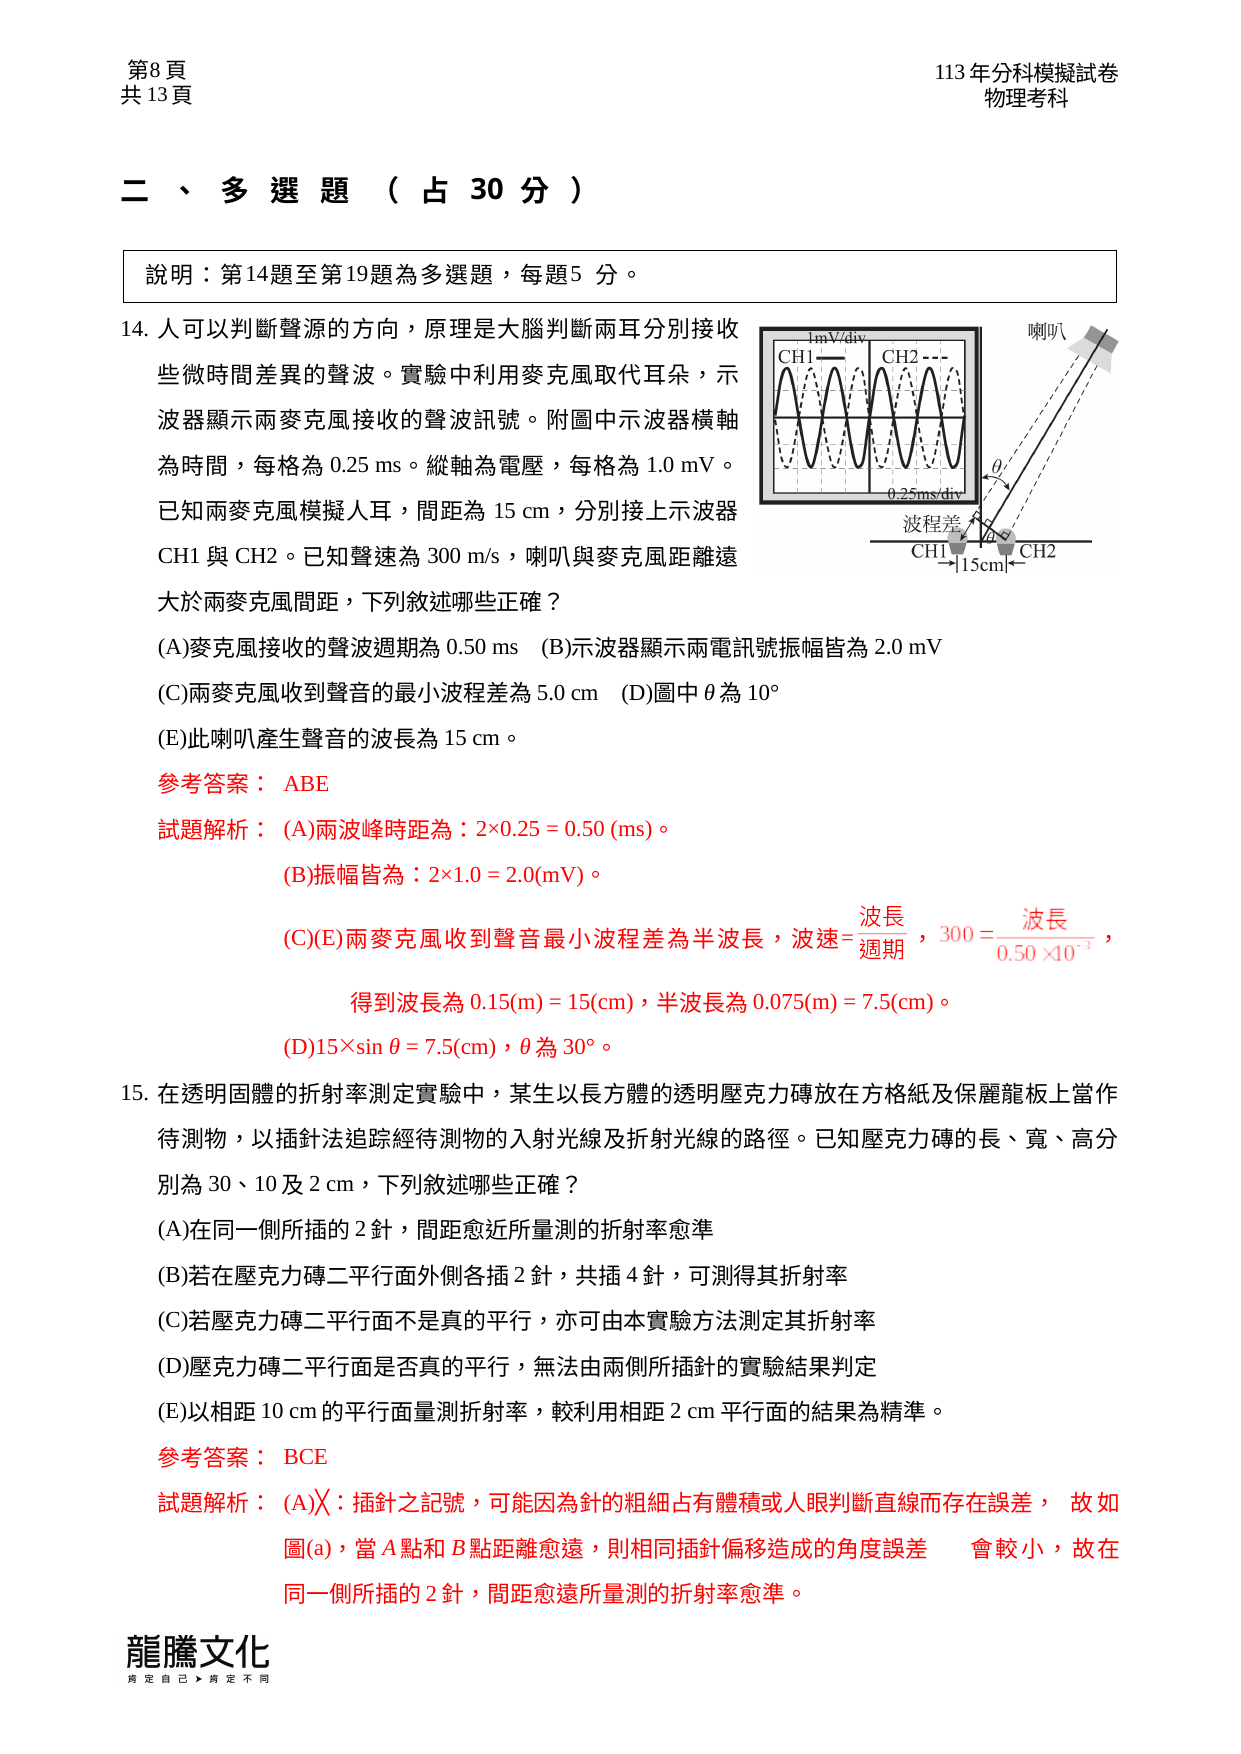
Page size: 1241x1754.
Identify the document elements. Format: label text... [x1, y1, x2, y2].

picture [118, 1632, 274, 1687]
text 15. 在透明固體的折射率測定實驗中，某生以長方體的透明壓克力磚放在方格紙及保麗龍板上當作待測物，以插針法追踪經待測物的入射光線及折射光線的路徑。已知壓克力磚的長、寬、高分別為30、10及2 cm，下列敘述哪些正確？ (A)在同一側所插的2針，間距愈近所量測的折射率愈準 (B)若在壓克力磚二平行面外側各插2針，共插4針，可測得其折射率 (C)若壓克力磚二平行面不是真的平行，亦可由本實驗方法測定其折射率 (D)壓克力磚二平行面是否真的平行，無法由兩側所插針的實驗結果判定 (E)以相距10 cm的平行面量測折射率，較利用相距2 cm平行面的結果為精準。 [120, 1075, 1120, 1427]
text 二、多選題（占30分） [120, 147, 1120, 229]
text 說明：第14題至第19題為多選題，每題5分。 [124, 251, 1116, 302]
text 參考答案： ABE [158, 766, 1120, 799]
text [158, 1485, 1120, 1609]
text 14. 人可以判斷聲源的方向，原理是大腦判斷兩耳分別接收些微時間差異的聲波。實驗中利用麥克風取代耳朵，示波器顯示兩麥克風接收的聲波訊號。附圖中示波器橫軸為時間，每格為0.25 ms。縱軸為電壓，每格為1.0 mV。已知兩麥克風模擬人耳，間距為15 cm，分別接上示波器CH1與CH2。已知聲速為300 m/s，喇叭與麥克風距離遠大於兩麥克風間距，下列敘述哪些正確？ (A)麥克風接收的聲波週期為0.50 ms (B)示波器顯示兩電訊號振幅皆為2.0 mV (C)兩麥克風收到聲音的最小波程差為5.0 cm (D)圖中θ為10° (E)此喇叭產生聲音的波長為15 cm。 [120, 311, 1120, 754]
text 參考答案： BCE [158, 1439, 1120, 1473]
text 試題解析： (A)兩波峰時距為：2×0.25 = 0.50 (ms)。 (B)振幅皆為：2×1.0 = 2.0(mV)。 (C)(E)兩麥克風收到聲音最小波程差為半波長，波速=，， 得到波長為0.15(m) = 15(cm)，半波長為0.075(m) = 7.5(cm)。 (D)15sin θ = 7.5(cm)，θ為30°。 [158, 812, 1120, 1063]
